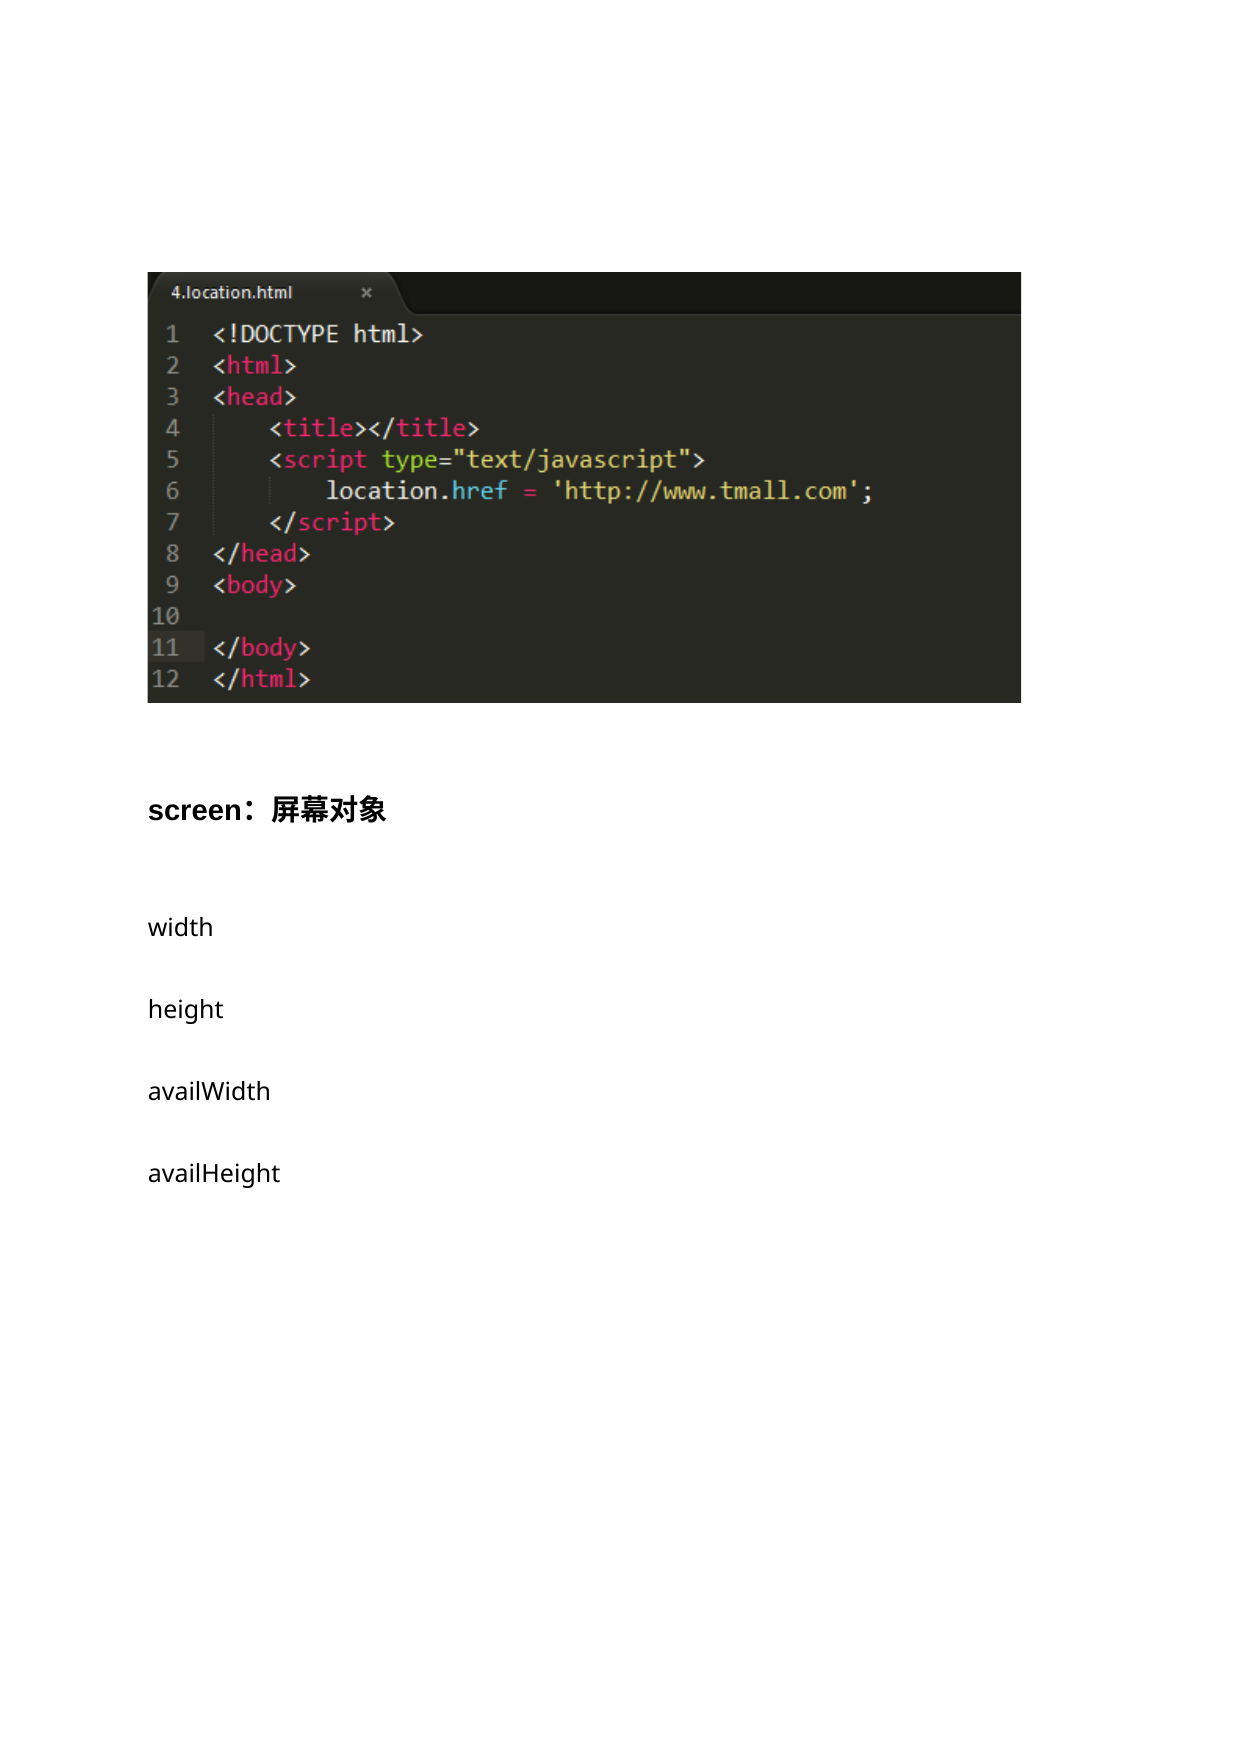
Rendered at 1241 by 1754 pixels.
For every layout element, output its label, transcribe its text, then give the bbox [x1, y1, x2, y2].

picture [147, 272, 1022, 703]
text availWidth [148, 1058, 1092, 1123]
text availHeight [148, 1140, 1092, 1205]
subtitle screen：屏幕对象 [148, 775, 1092, 840]
text width [148, 894, 1092, 959]
text height [148, 976, 1092, 1041]
